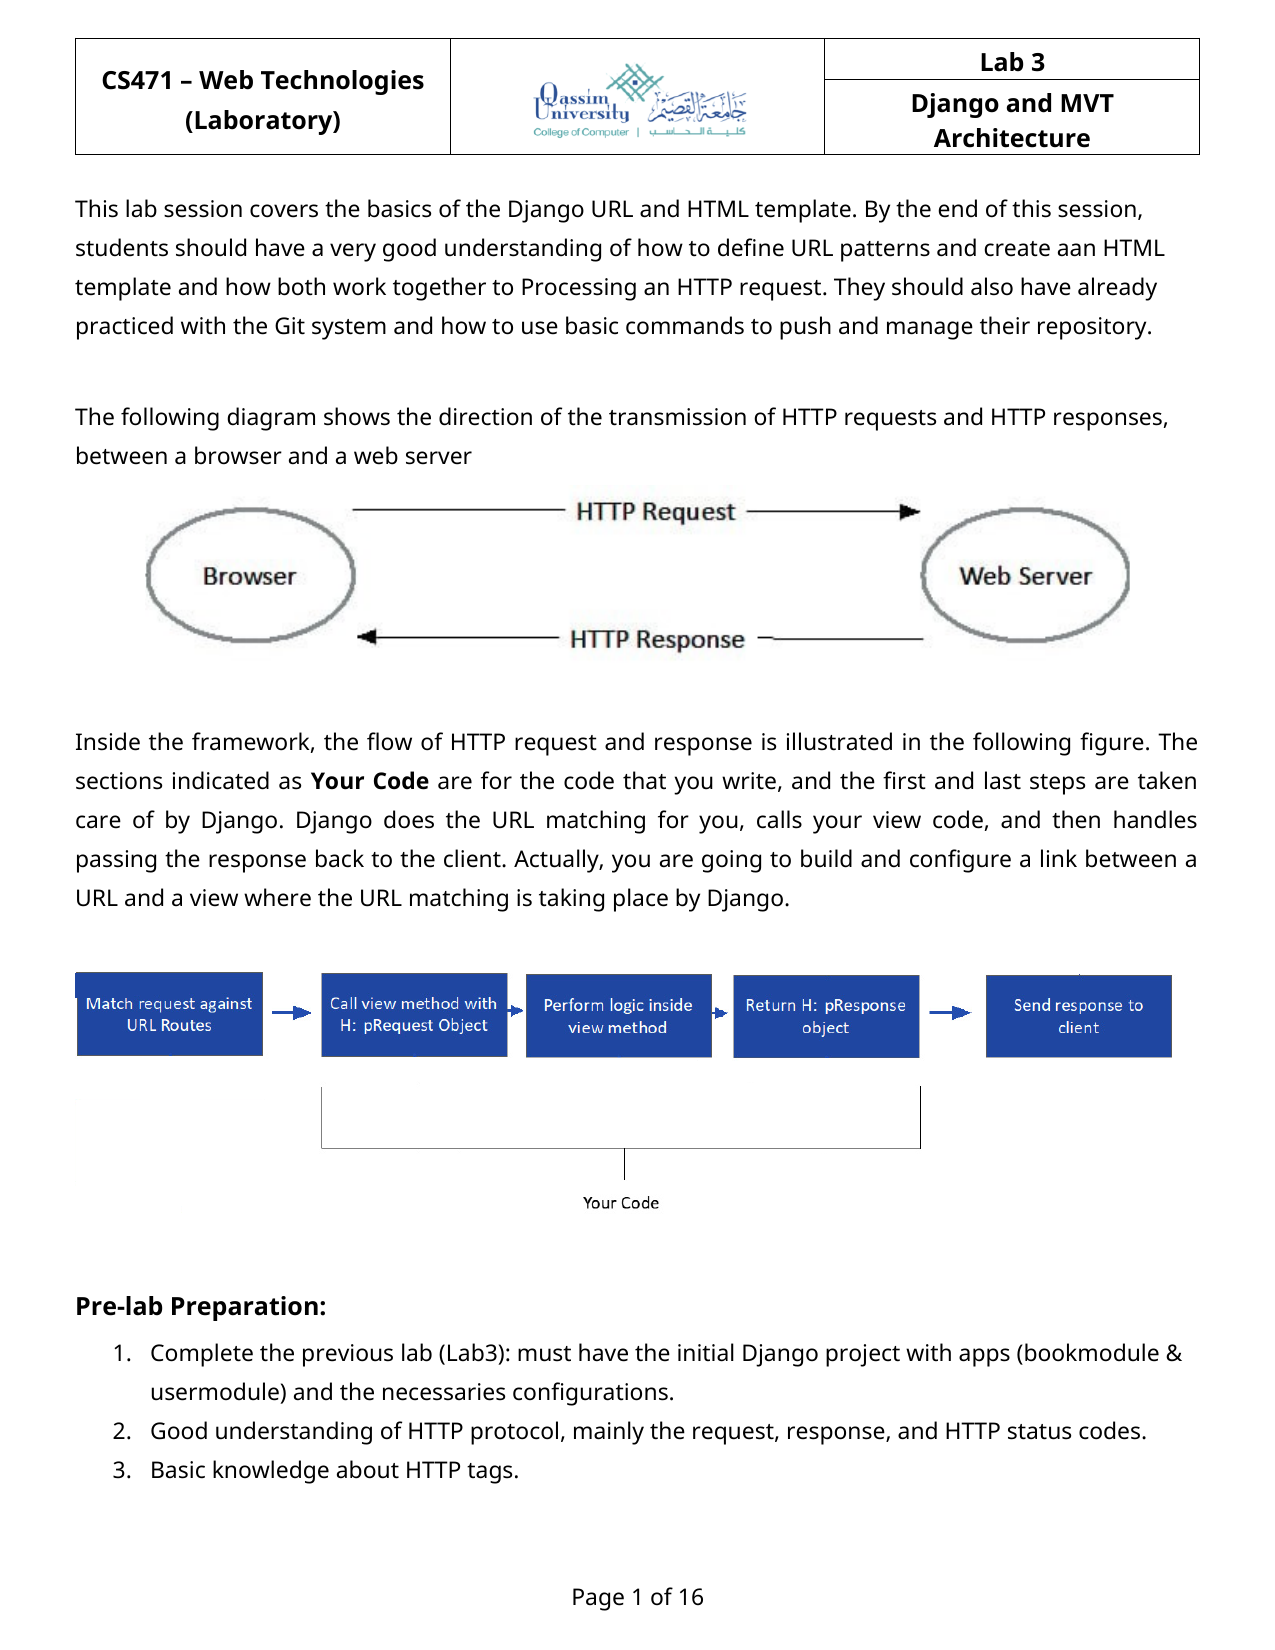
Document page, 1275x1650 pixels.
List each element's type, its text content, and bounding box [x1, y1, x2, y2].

text This lab session covers the basics of the Django URL and HTML template. By the end of this session, students should have a very good understanding of how to define URL patterns and create aan HTML template and how both work together to Processing an HTTP request. They should also have already practiced with the Git system and how to use basic commands to push and manage their repository. [75, 193, 1200, 341]
picture [145, 485, 1130, 667]
picture [75, 972, 1200, 1229]
text Inside the framework, the flow of HTTP request and response is illustrated in the following figure. The sections indicated as Your Code are for the code that you write, and the first and last steps are taken care of by Django. Django does the URL matching for you, calls your view code, and then handles passing the response back to the client. Actually, you are going to build and configure a link between a URL and a view where the URL matching is taking place by Django. [75, 726, 1200, 913]
list Complete the previous lab (Lab3): must have the initial Django project with apps (bookmodule & usermodule) and the necessaries configurations. [112, 1337, 1200, 1407]
list Good understanding of HTTP protocol, mainly the request, response, and HTTP status codes. [112, 1415, 1200, 1446]
text Pre-lab Preparation: [75, 1288, 1200, 1322]
text The following diagram shows the direction of the transmission of HTTP requests and HTTP responses, between a browser and a web server [75, 401, 1200, 471]
picture [524, 52, 751, 147]
list Basic knowledge about HTTP tags. [112, 1454, 1200, 1485]
